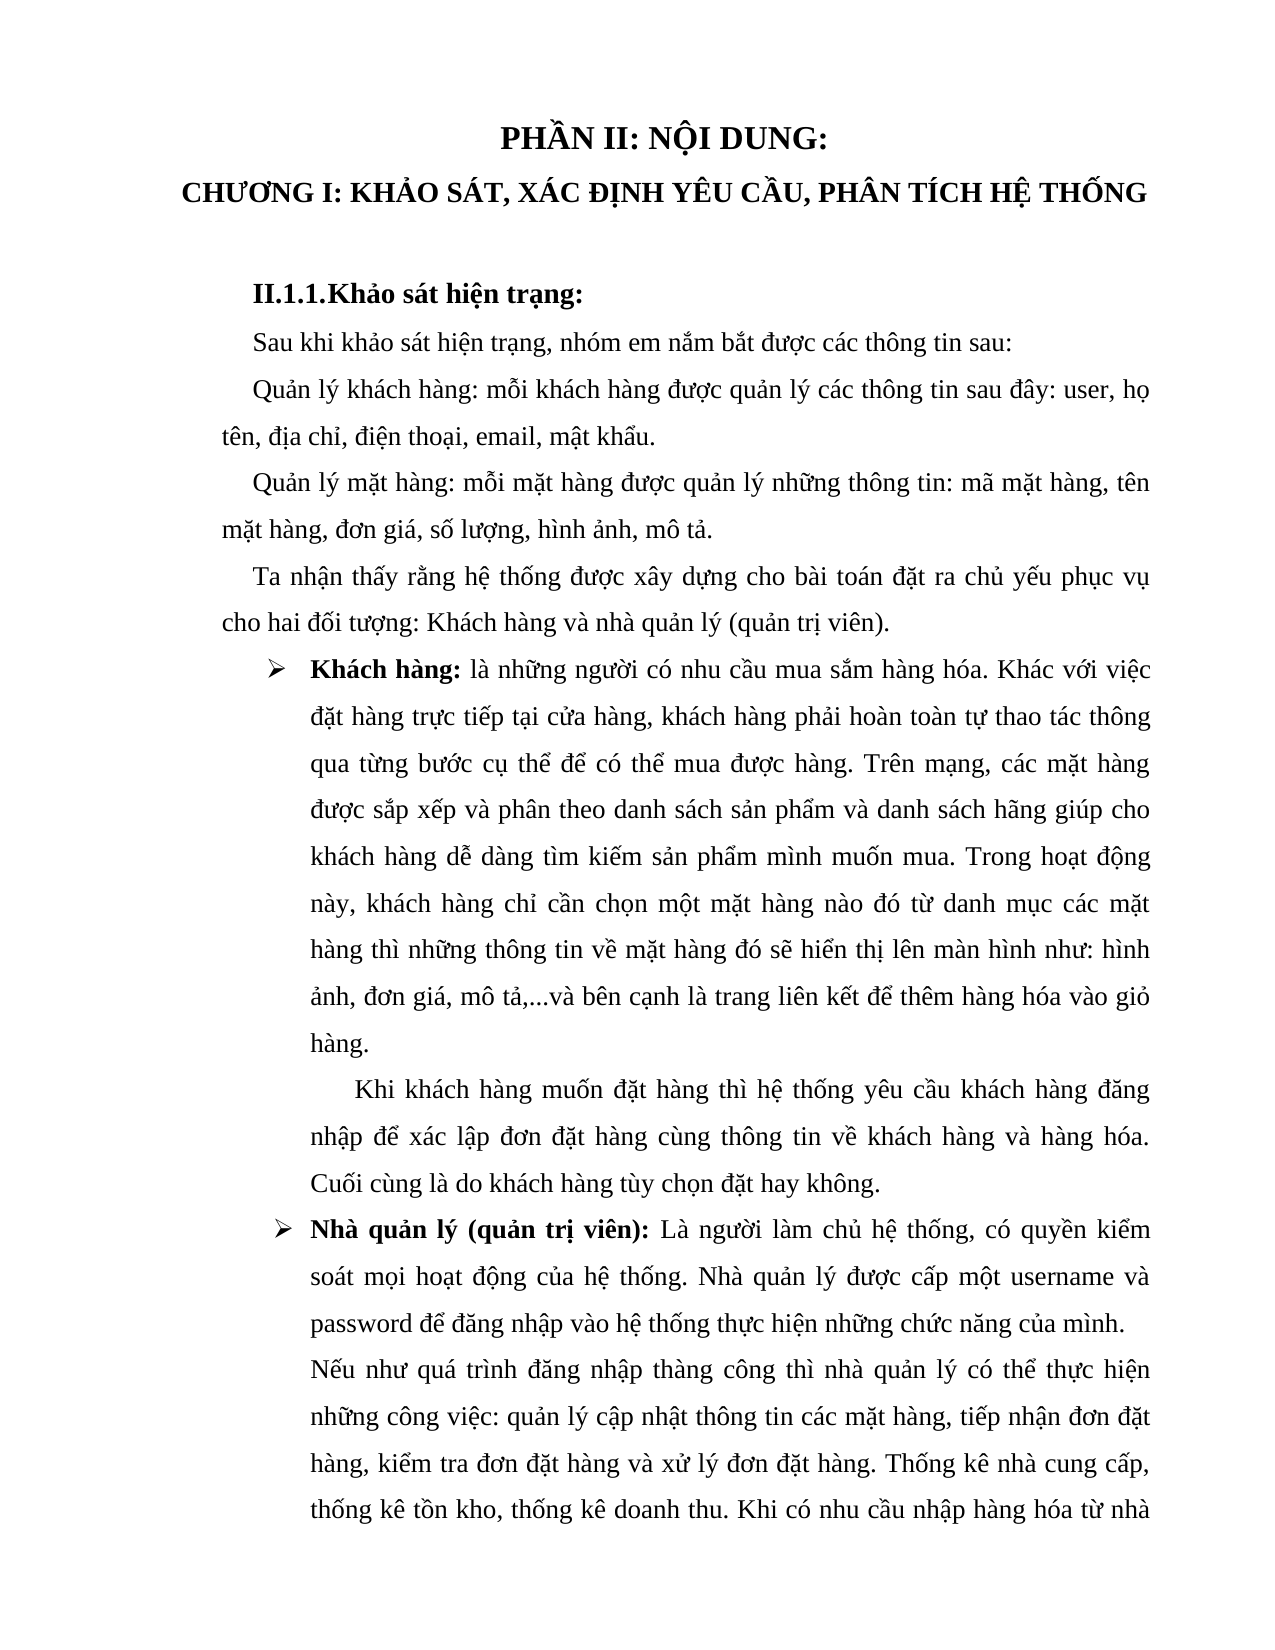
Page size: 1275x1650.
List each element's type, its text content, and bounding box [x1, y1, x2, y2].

list Khảo sát hiện trạng: [252, 276, 1152, 310]
text Sau khi khảo sát hiện trạng, nhóm em nắm bắt được các thông tin sau: [222, 327, 1152, 358]
text Ta nhận thấy rằng hệ thống được xây dựng cho bài toán đặt ra chủ yếu phục vụ cho hai đối tượng: Khách hàng và nhà quản lý (quản trị viên). [222, 560, 1152, 638]
list Khách hàng: là những người có nhu cầu mua sắm hàng hóa. Khác với việc đặt hàng trực tiếp tại cửa hàng, khách hàng phải hoàn toàn tự thao tác thông qua từng bước cụ thể để có thể mua được hàng. Trên mạng, các mặt hàng được sắp xếp và phân theo danh sách sản phẩm và danh sách hãng giúp cho khách hàng dễ dàng tìm kiếm sản phẩm mình muốn mua. Trong hoạt động này, khách hàng chỉ cần chọn một mặt hàng nào đó từ danh mục các mặt hàng thì những thông tin về mặt hàng đó sẽ hiển thị lên màn hình như: hình ảnh, đơn giá, mô tả,...và bên cạnh là trang liên kết để thêm hàng hóa vào giỏ hàng. [266, 653, 1152, 1058]
text PHẦN II: NỘI DUNG: [177, 118, 1152, 156]
text CHƯƠNG I: KHẢO SÁT, XÁC ĐỊNH YÊU CẦU, PHÂN TÍCH HỆ THỐNG [177, 176, 1152, 209]
list Nhà quản lý (quản trị viên): Là người làm chủ hệ thống, có quyền kiểm soát mọi hoạt động của hệ thống. Nhà quản lý được cấp một username và password để đăng nhập vào hệ thống thực hiện những chức năng của mình. [273, 1213, 1152, 1338]
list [310, 1353, 1152, 1524]
text Khi khách hàng muốn đặt hàng thì hệ thống yêu cầu khách hàng đăng nhập để xác lập đơn đặt hàng cùng thông tin về khách hàng và hàng hóa. Cuối cùng là do khách hàng tùy chọn đặt hay không. [310, 1073, 1152, 1198]
text Quản lý mặt hàng: mỗi mặt hàng được quản lý những thông tin: mã mặt hàng, tên mặt hàng, đơn giá, số lượng, hình ảnh, mô tả. [222, 467, 1152, 544]
text Quản lý khách hàng: mỗi khách hàng được quản lý các thông tin sau đây: user, họ tên, địa chỉ, điện thoại, email, mật khẩu. [222, 373, 1152, 451]
